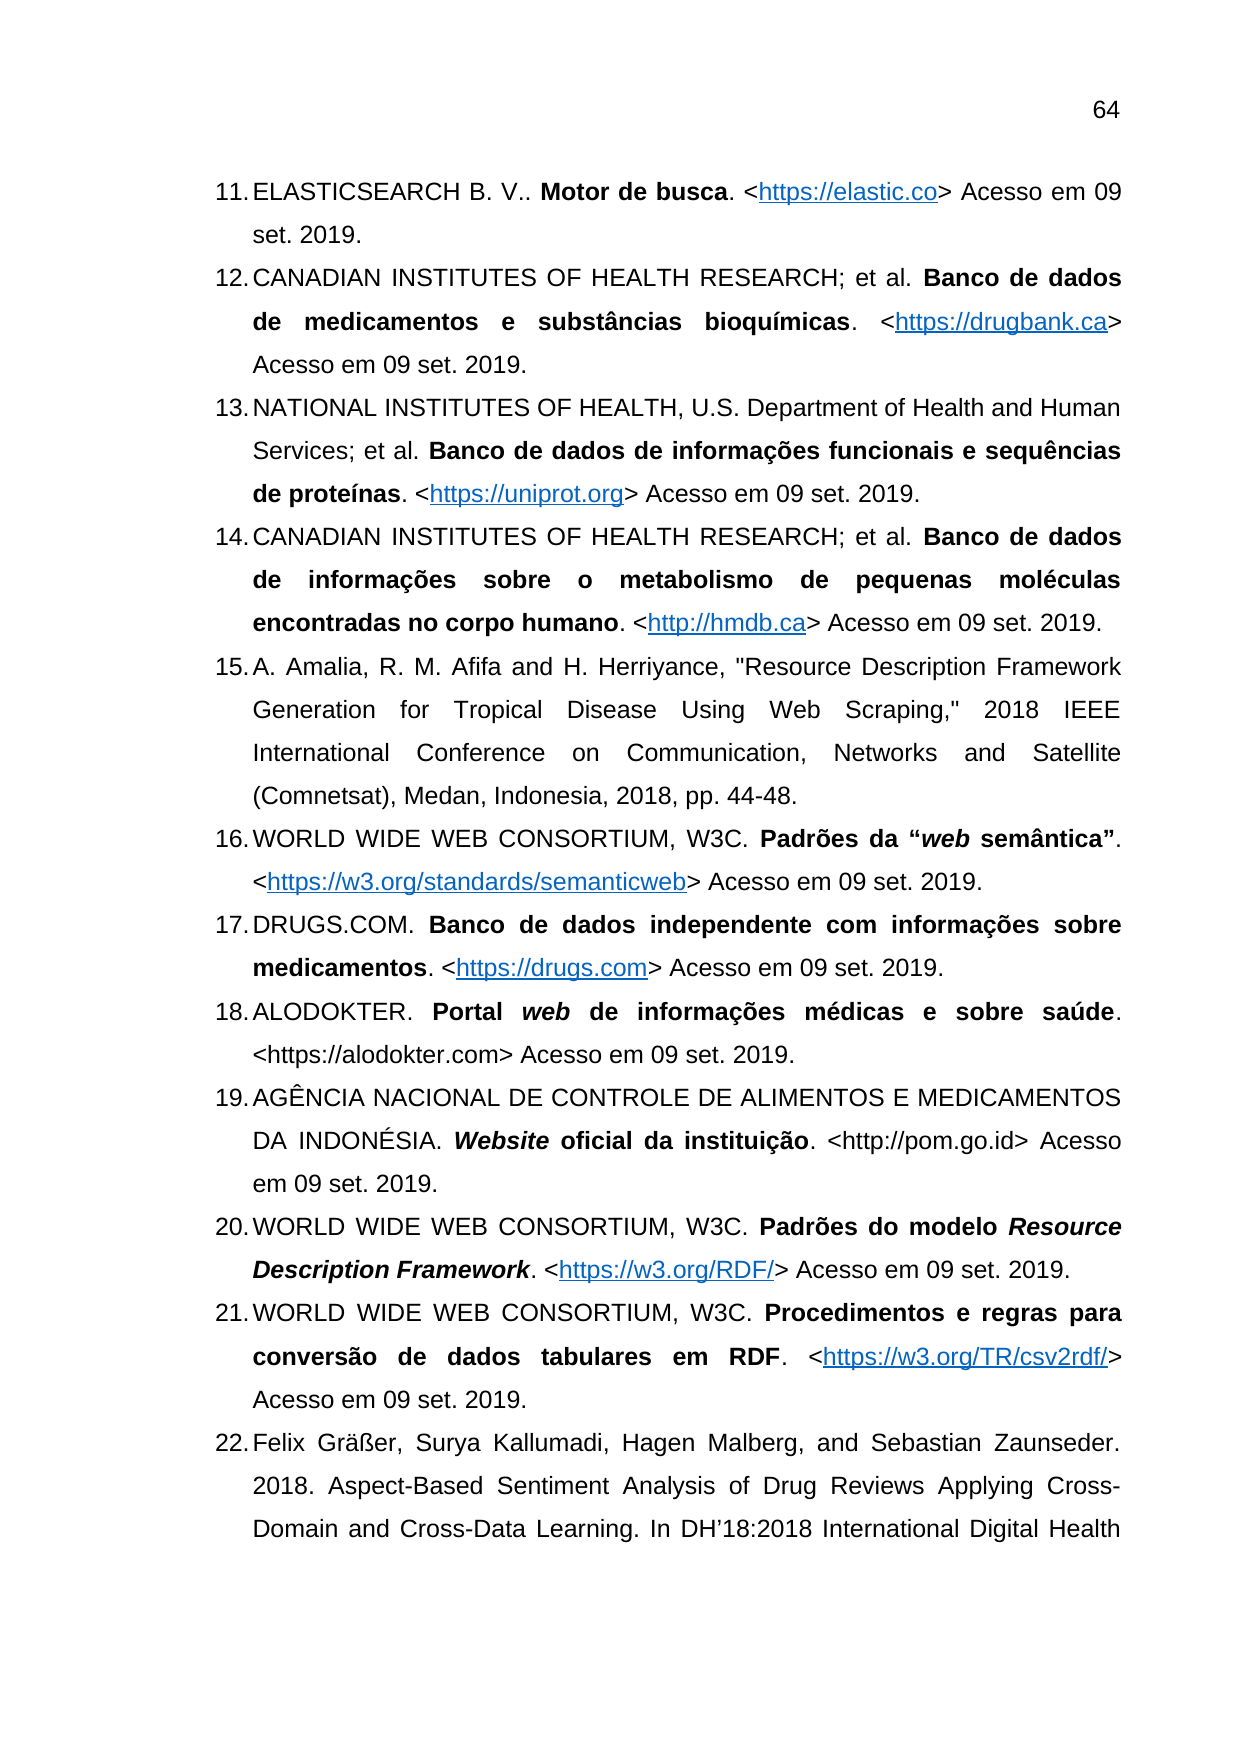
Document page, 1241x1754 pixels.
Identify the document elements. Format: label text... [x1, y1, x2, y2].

list WORLD WIDE WEB CONSORTIUM, W3C. Padrões da “web semântica”. <https://w3.org/standards/semanticweb> Acesso em 09 set. 2019. [215, 824, 1122, 896]
list ELASTICSEARCH B. V.. Motor de busca. <https://elastic.co> Acesso em 09 set. 2019. [215, 177, 1122, 249]
list AGÊNCIA NACIONAL DE CONTROLE DE ALIMENTOS E MEDICAMENTOS DA INDONÉSIA. Website oficial da instituição. <http://pom.go.id> Acesso em 09 set. 2019. [215, 1083, 1122, 1198]
list CANADIAN INSTITUTES OF HEALTH RESEARCH; et al. Banco de dados de medicamentos e substâncias bioquímicas. <https://drugbank.ca> Acesso em 09 set. 2019. [215, 263, 1122, 378]
list ALODOKTER. Portal web de informações médicas e sobre saúde. <https://alodokter.com> Acesso em 09 set. 2019. [215, 997, 1122, 1068]
list DRUGS.COM. Banco de dados independente com informações sobre medicamentos. <https://drugs.com> Acesso em 09 set. 2019. [215, 910, 1122, 982]
list CANADIAN INSTITUTES OF HEALTH RESEARCH; et al. Banco de dados de informações sobre o metabolismo de pequenas moléculas encontradas no corpo humano. <http://hmdb.ca> Acesso em 09 set. 2019. [215, 522, 1122, 637]
list NATIONAL INSTITUTES OF HEALTH, U.S. Department of Health and Human Services; et al. Banco de dados de informações funcionais e sequências de proteínas. <https://uniprot.org> Acesso em 09 set. 2019. [215, 393, 1122, 508]
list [215, 1428, 1122, 1543]
list WORLD WIDE WEB CONSORTIUM, W3C. Padrões do modelo Resource Description Framework. <https://w3.org/RDF/> Acesso em 09 set. 2019. [215, 1212, 1122, 1284]
list A. Amalia, R. M. Afifa and H. Herriyance, "Resource Description Framework Generation for Tropical Disease Using Web Scraping," 2018 IEEE International Conference on Communication, Networks and Satellite (Comnetsat), Medan, Indonesia, 2018, pp. 44-48. [215, 652, 1122, 810]
list WORLD WIDE WEB CONSORTIUM, W3C. Procedimentos e regras para conversão de dados tabulares em RDF. <https://w3.org/TR/csv2rdf/> Acesso em 09 set. 2019. [215, 1298, 1122, 1413]
